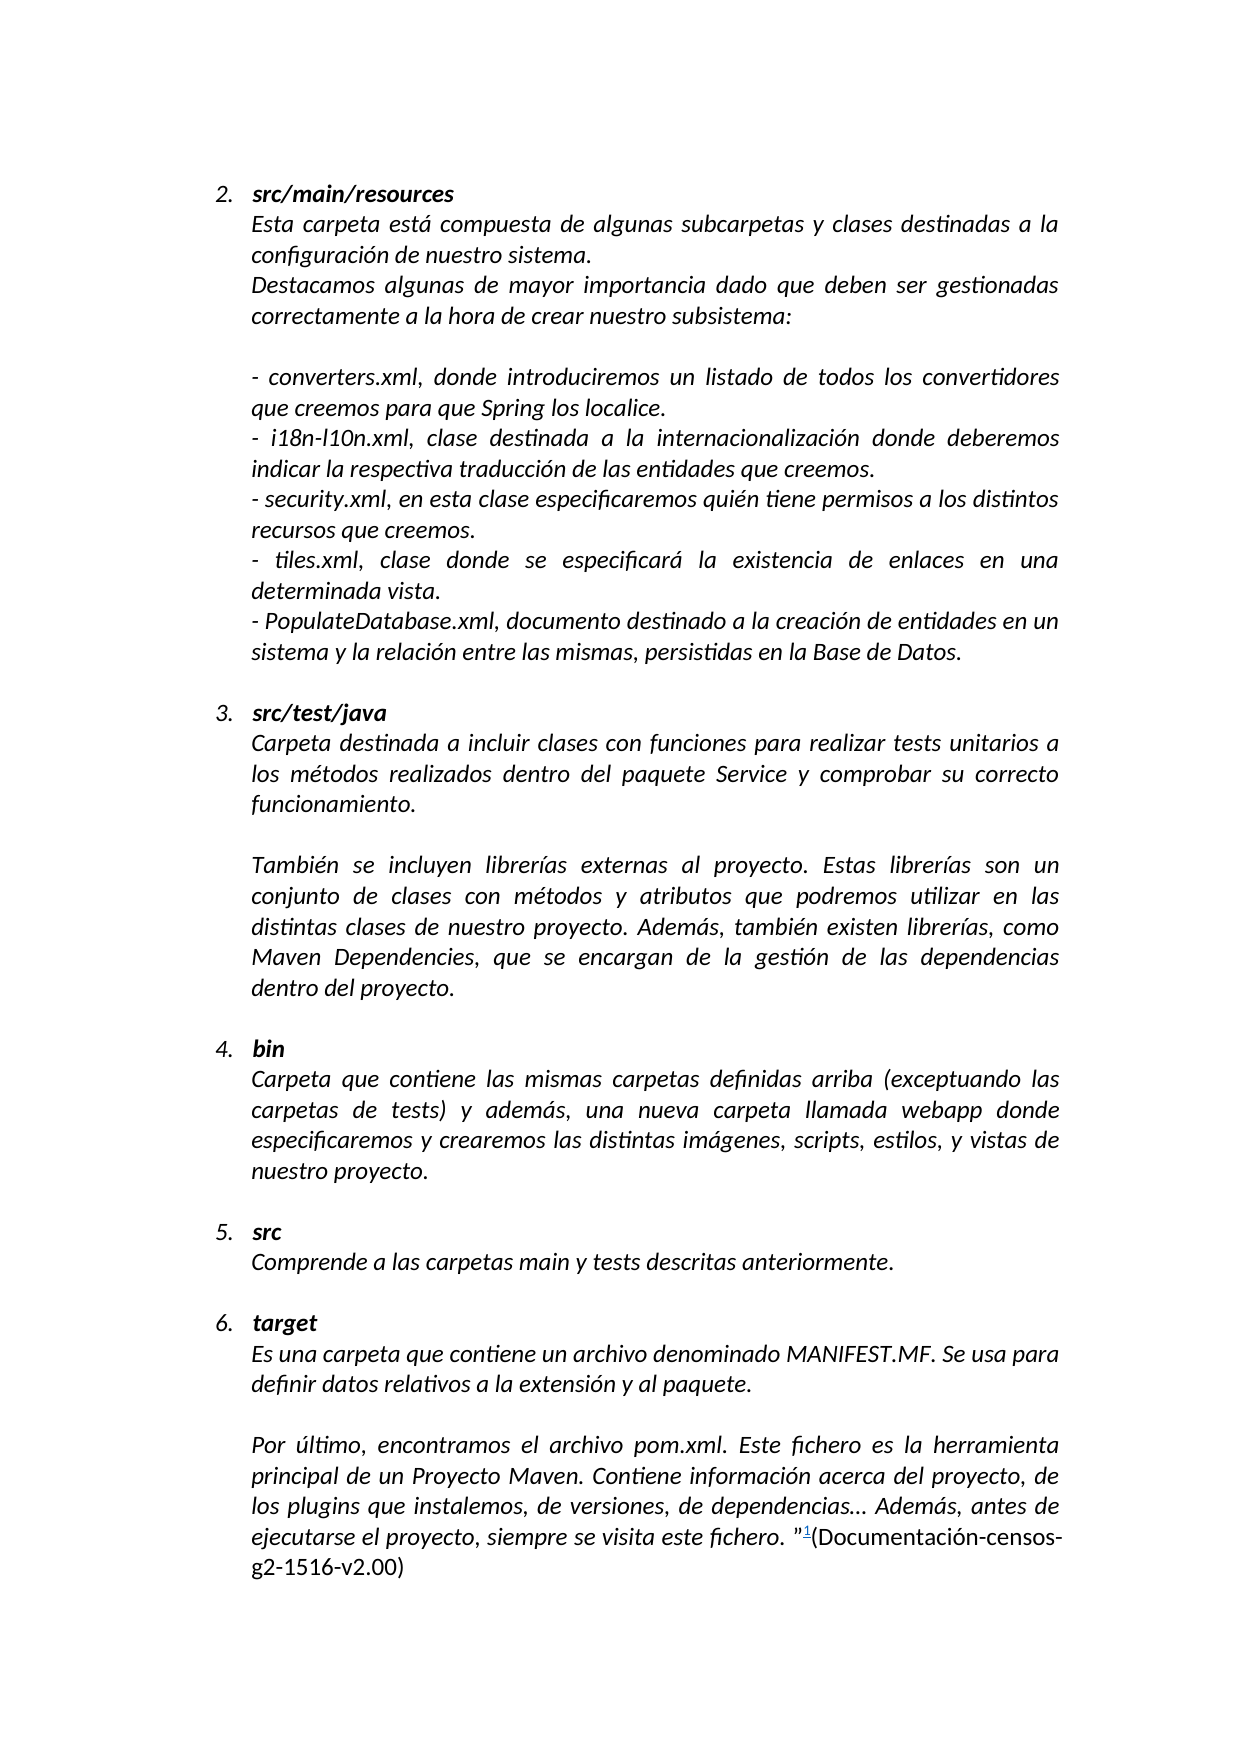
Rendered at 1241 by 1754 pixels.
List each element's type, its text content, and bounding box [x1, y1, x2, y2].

list target [215, 1307, 1063, 1338]
text - tiles.xml, clase donde se especificará la existencia de enlaces en una determinada vista. [251, 544, 1063, 605]
text Por último, encontramos el archivo pom.xml. Este fichero es la herramienta principal de un Proyecto Maven. Contiene información acerca del proyecto, de los plugins que instalemos, de versiones, de dependencias… Además, antes de ejecutarse el proyecto, siempre se visita este fichero. ”1(Documentación-censos-g2-1516-v2.00) [251, 1429, 1063, 1582]
text Carpeta destinada a incluir clases con funciones para realizar tests unitarios a los métodos realizados dentro del paquete Service y comprobar su correcto funcionamiento. [251, 727, 1063, 819]
text Comprende a las carpetas main y tests descritas anteriormente. [251, 1246, 1063, 1277]
text También se incluyen librerías externas al proyecto. Estas librerías son un conjunto de clases con métodos y atributos que podremos utilizar en las distintas clases de nuestro proyecto. Además, también existen librerías, como Maven Dependencies, que se encargan de la gestión de las dependencias dentro del proyecto. [251, 849, 1063, 1002]
text Carpeta que contiene las mismas carpetas definidas arriba (exceptuando las carpetas de tests) y además, una nueva carpeta llamada webapp donde especificaremos y crearemos las distintas imágenes, scripts, estilos, y vistas de nuestro proyecto. [251, 1063, 1063, 1185]
text Es una carpeta que contiene un archivo denominado MANIFEST.MF. Se usa para definir datos relativos a la extensión y al paquete. [251, 1338, 1063, 1399]
text - PopulateDatabase.xml, documento destinado a la creación de entidades en un sistema y la relación entre las mismas, persistidas en la Base de Datos. [251, 605, 1063, 666]
text - converters.xml, donde introduciremos un listado de todos los convertidores que creemos para que Spring los localice. [251, 361, 1063, 422]
text Esta carpeta está compuesta de algunas subcarpetas y clases destinadas a la configuración de nuestro sistema. [251, 209, 1063, 270]
list src/main/resources [215, 178, 1063, 209]
list src/test/java [215, 697, 1063, 727]
text - i18n-l10n.xml, clase destinada a la internacionalización donde deberemos indicar la respectiva traducción de las entidades que creemos. [251, 422, 1063, 483]
text - security.xml, en esta clase especificaremos quién tiene permisos a los distintos recursos que creemos. [251, 483, 1063, 544]
list src [215, 1216, 1063, 1246]
text Destacamos algunas de mayor importancia dado que deben ser gestionadas correctamente a la hora de crear nuestro subsistema: [251, 270, 1063, 331]
list bin [215, 1033, 1063, 1063]
